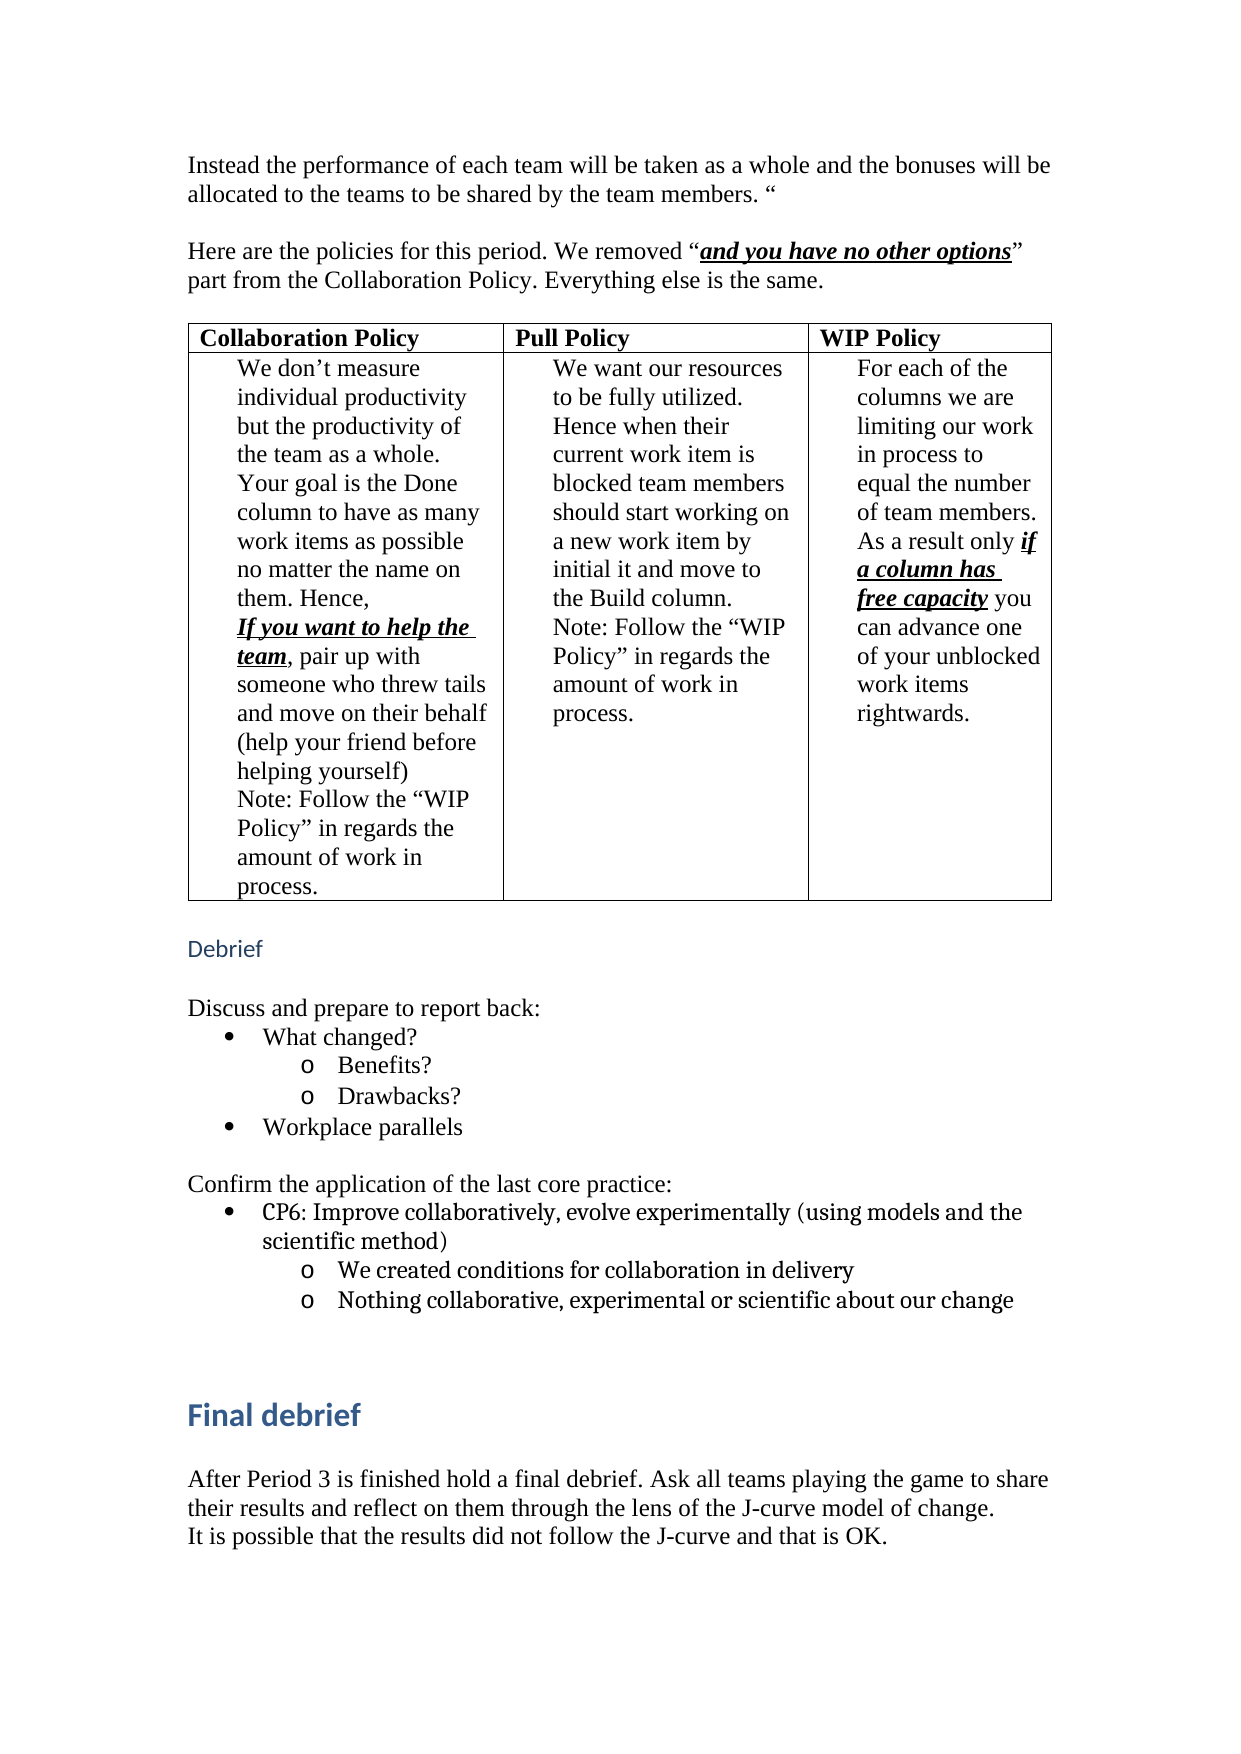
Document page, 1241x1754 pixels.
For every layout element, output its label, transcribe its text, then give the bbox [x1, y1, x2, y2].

list Nothing collaborative, experimental or scientific about our change [300, 1286, 1053, 1316]
table_cell We want our resources to be fully utilized. Hence when their current work item is blocked team members should start working on a new work item by initial it and move to the Build column. Note: Follow the “WIP Policy” in regards the amount of work in process. [504, 353, 808, 899]
text Discuss and prepare to report back: [187, 993, 1053, 1022]
list Benefits? [300, 1050, 1053, 1081]
list We created conditions for collaboration in delivery [300, 1256, 1053, 1286]
table_header Collaboration Policy [189, 324, 503, 352]
subtitle Final debrief [187, 1394, 1053, 1435]
table_header WIP Policy [809, 324, 1051, 352]
list Drawbacks? [300, 1081, 1053, 1112]
text Instead the performance of each team will be taken as a whole and the bonuses will be allocated to the teams to be shared by the team members. “ [187, 150, 1053, 207]
list Workplace parallels [225, 1112, 1053, 1141]
text After Period 3 is finished hold a final debrief. Ask all teams playing the game to share their results and reflect on them through the lens of the J-curve model of change. [187, 1464, 1053, 1521]
list CP6: Improve collaboratively, evolve experimentally (using models and the scientific method) [225, 1198, 1053, 1256]
table_cell For each of the columns we are limiting our work in process to equal the number of team members. As a result only if a column has free capacity you can advance one of your unblocked work items rightwards. [809, 353, 1051, 899]
list What changed? [225, 1022, 1053, 1050]
text Confirm the application of the last core practice: [187, 1169, 1053, 1198]
subtitle Debrief [187, 933, 1053, 964]
text Here are the policies for this period. We removed “and you have no other options” part from the Collaboration Policy. Everything else is the same. [187, 236, 1053, 294]
table_header Pull Policy [504, 324, 808, 352]
table_cell We don’t measure individual productivity but the productivity of the team as a whole. Your goal is the Done column to have as many work items as possible no matter the name on them. Hence, If you want to help the team, pair up with someone who threw tails and move on their behalf (help your friend before helping yourself) Note: Follow the “WIP Policy” in regards the amount of work in process. [189, 353, 503, 899]
text It is possible that the results did not follow the J-curve and that is OK. [187, 1521, 1053, 1550]
